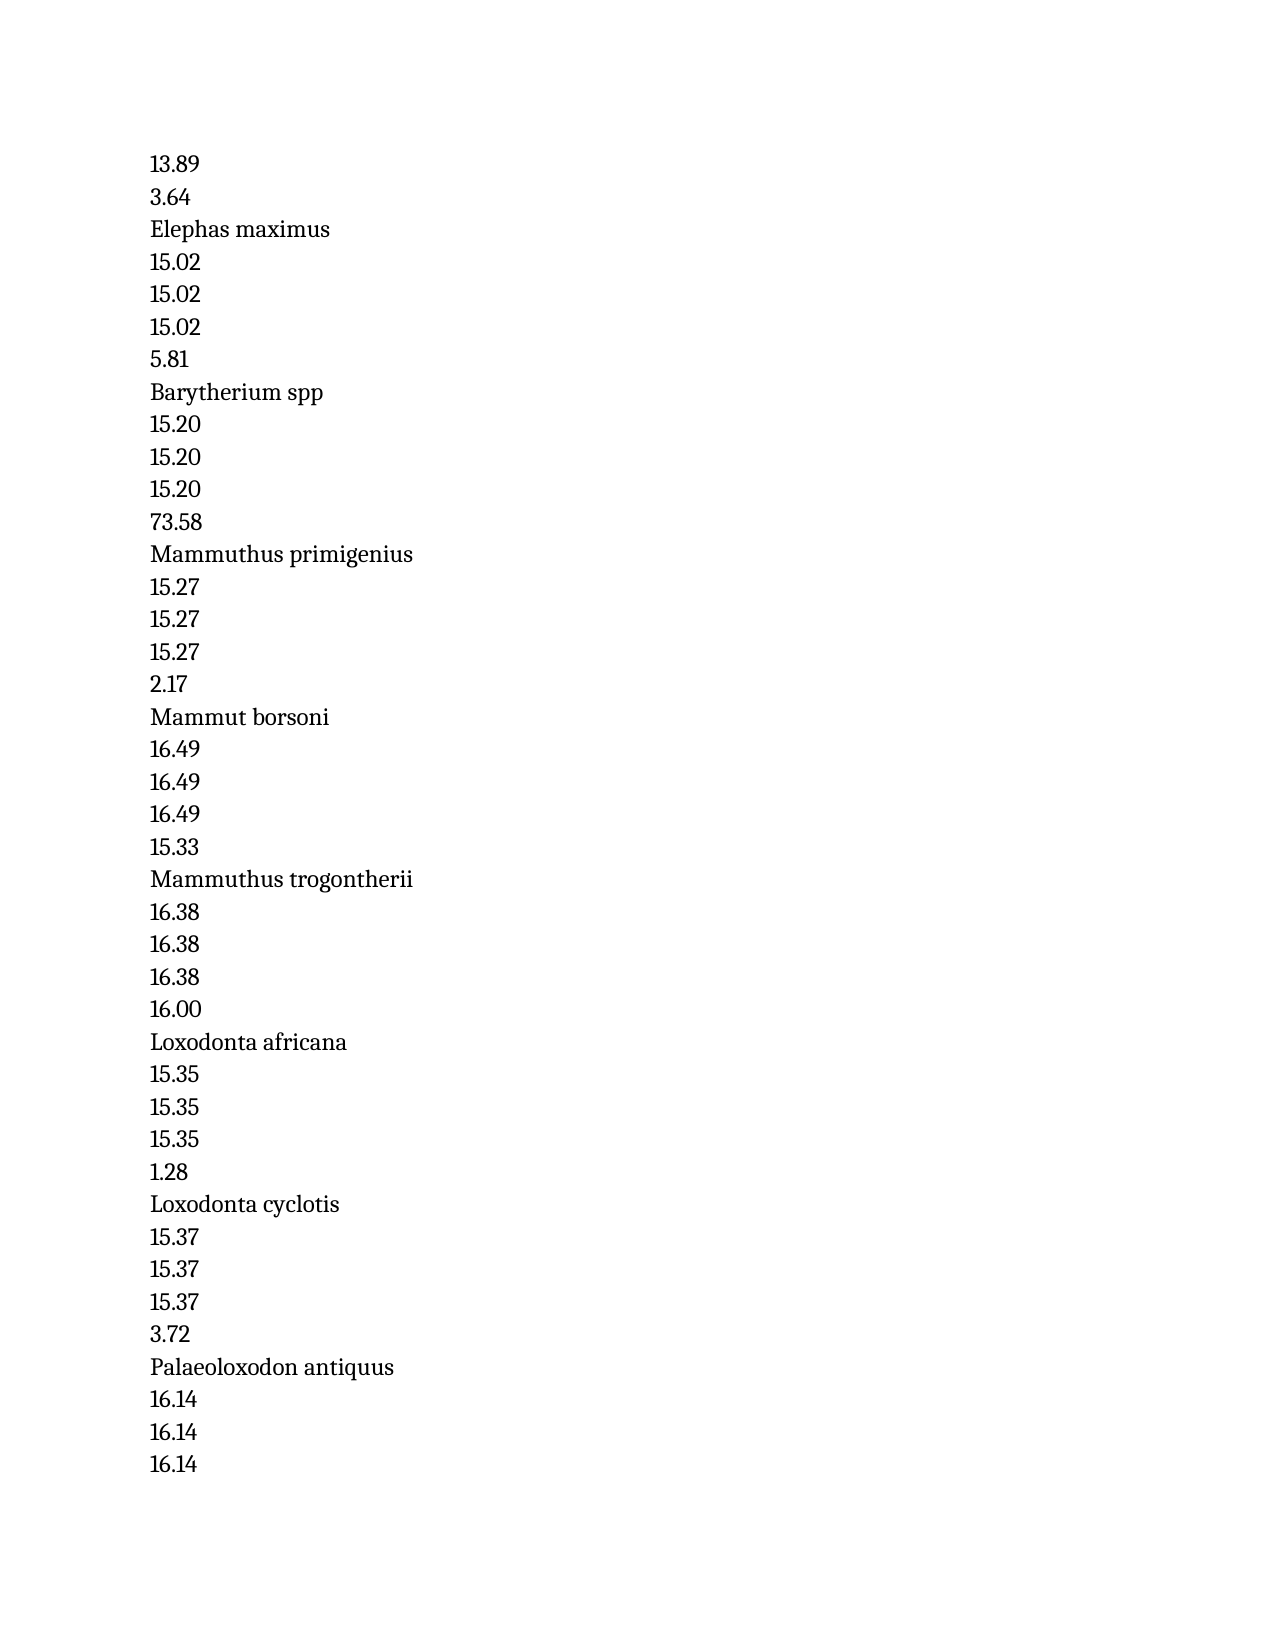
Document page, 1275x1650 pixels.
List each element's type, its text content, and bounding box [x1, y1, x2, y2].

text Mammuthus trogontherii [150, 865, 1125, 894]
text 15.35 [150, 1125, 1125, 1154]
text 15.27 [150, 605, 1125, 634]
text 15.37 [150, 1287, 1125, 1316]
text 16.49 [150, 800, 1125, 829]
text 16.38 [150, 897, 1125, 926]
text 16.14 [150, 1450, 1125, 1479]
text 16.49 [150, 767, 1125, 796]
text Palaeoloxodon antiquus [150, 1352, 1125, 1381]
text 1.28 [150, 1157, 1125, 1186]
text 5.81 [150, 345, 1125, 374]
text Mammuthus primigenius [150, 540, 1125, 569]
text Loxodonta africana [150, 1027, 1125, 1056]
text 3.72 [150, 1320, 1125, 1349]
text 16.38 [150, 962, 1125, 991]
text 2.17 [150, 670, 1125, 699]
text 15.27 [150, 637, 1125, 666]
text Loxodonta cyclotis [150, 1190, 1125, 1219]
text 15.20 [150, 475, 1125, 504]
text 15.02 [150, 247, 1125, 276]
text 15.20 [150, 410, 1125, 439]
text Elephas maximus [150, 215, 1125, 244]
text 3.64 [150, 182, 1125, 211]
text Barytherium spp [150, 377, 1125, 406]
text 16.14 [150, 1385, 1125, 1414]
text 15.33 [150, 832, 1125, 861]
text 16.38 [150, 930, 1125, 959]
text 15.27 [150, 572, 1125, 601]
text 15.02 [150, 312, 1125, 341]
text Mammut borsoni [150, 702, 1125, 731]
text 15.35 [150, 1060, 1125, 1089]
text 15.37 [150, 1255, 1125, 1284]
text 16.14 [150, 1417, 1125, 1446]
text 73.58 [150, 507, 1125, 536]
text 13.89 [150, 150, 1125, 179]
text 16.00 [150, 995, 1125, 1024]
text 16.49 [150, 735, 1125, 764]
text 15.37 [150, 1222, 1125, 1251]
text 15.20 [150, 442, 1125, 471]
text 15.35 [150, 1092, 1125, 1121]
text 15.02 [150, 280, 1125, 309]
